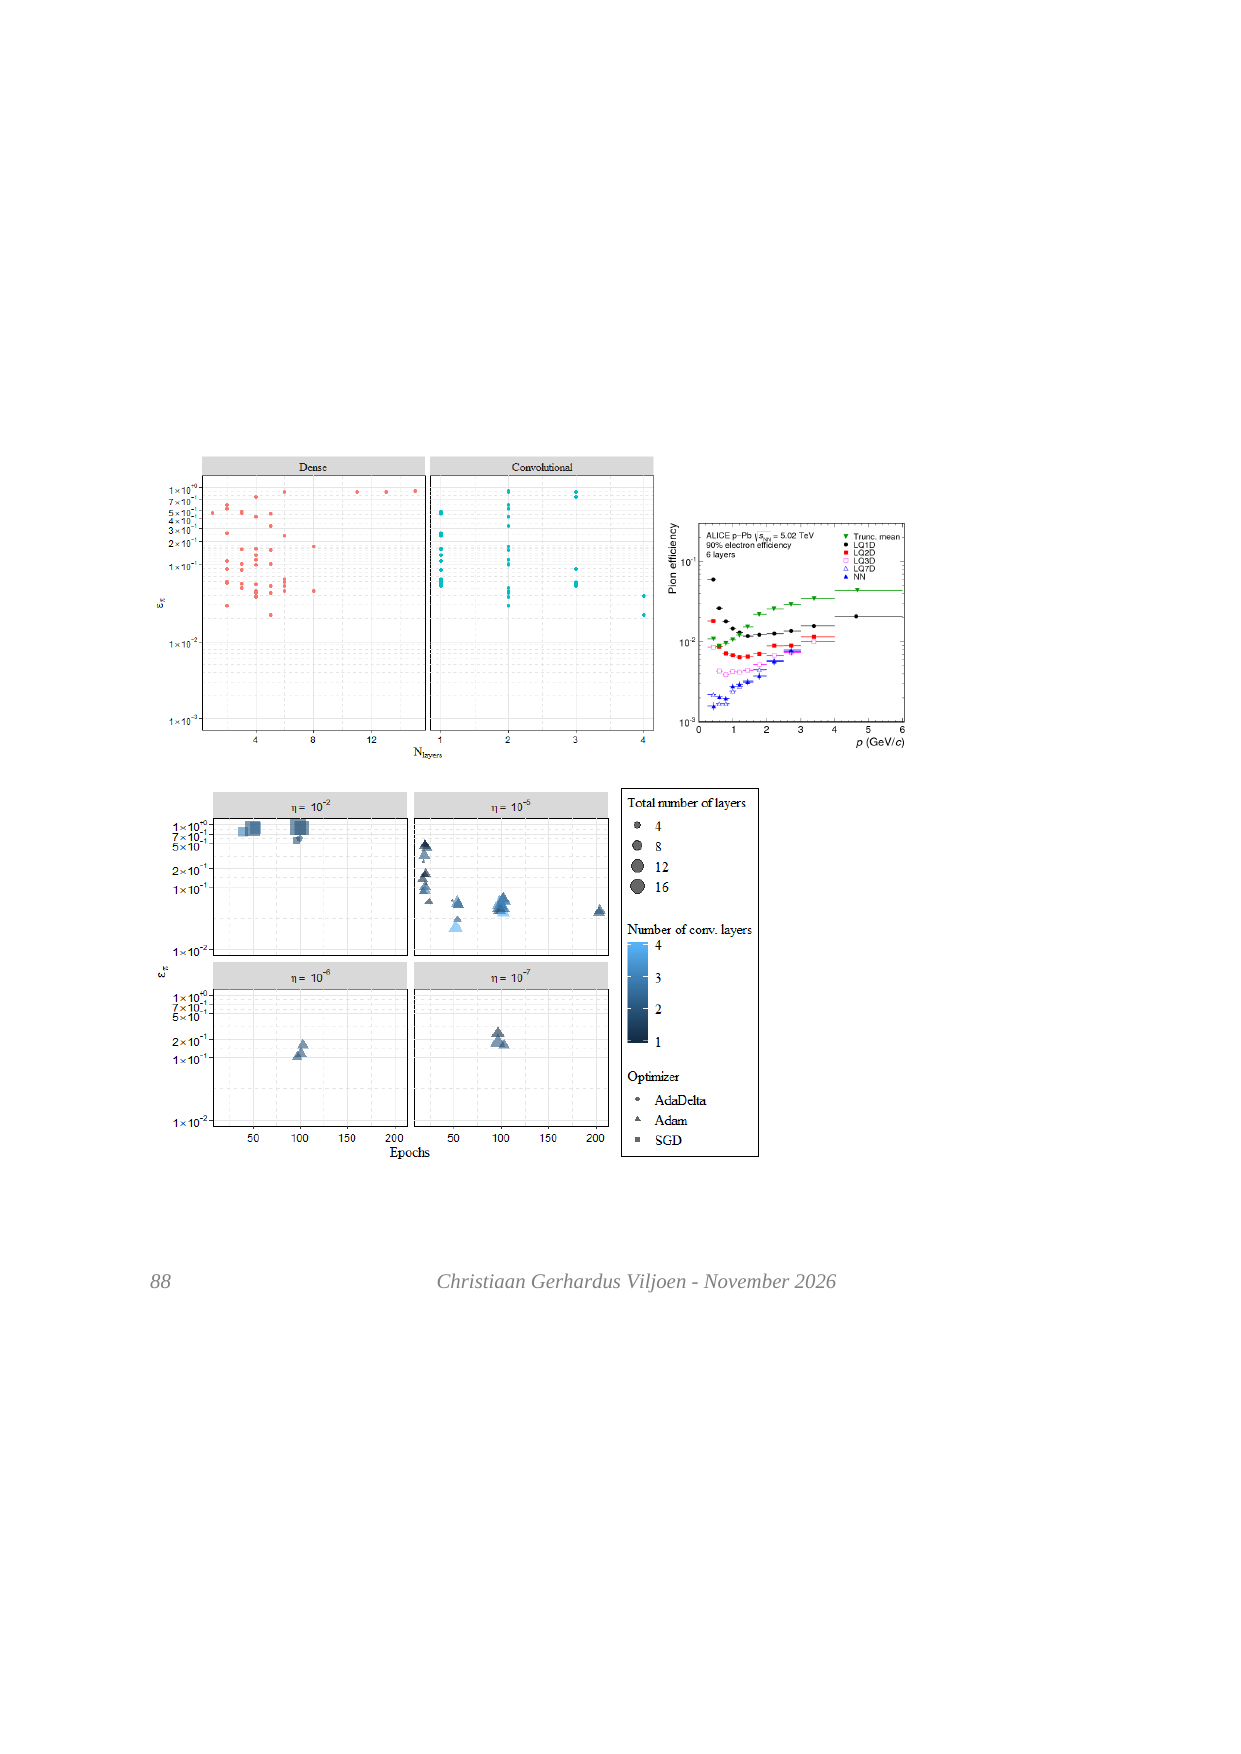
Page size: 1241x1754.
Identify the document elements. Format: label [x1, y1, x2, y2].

picture [150, 785, 765, 1165]
picture [150, 452, 920, 766]
